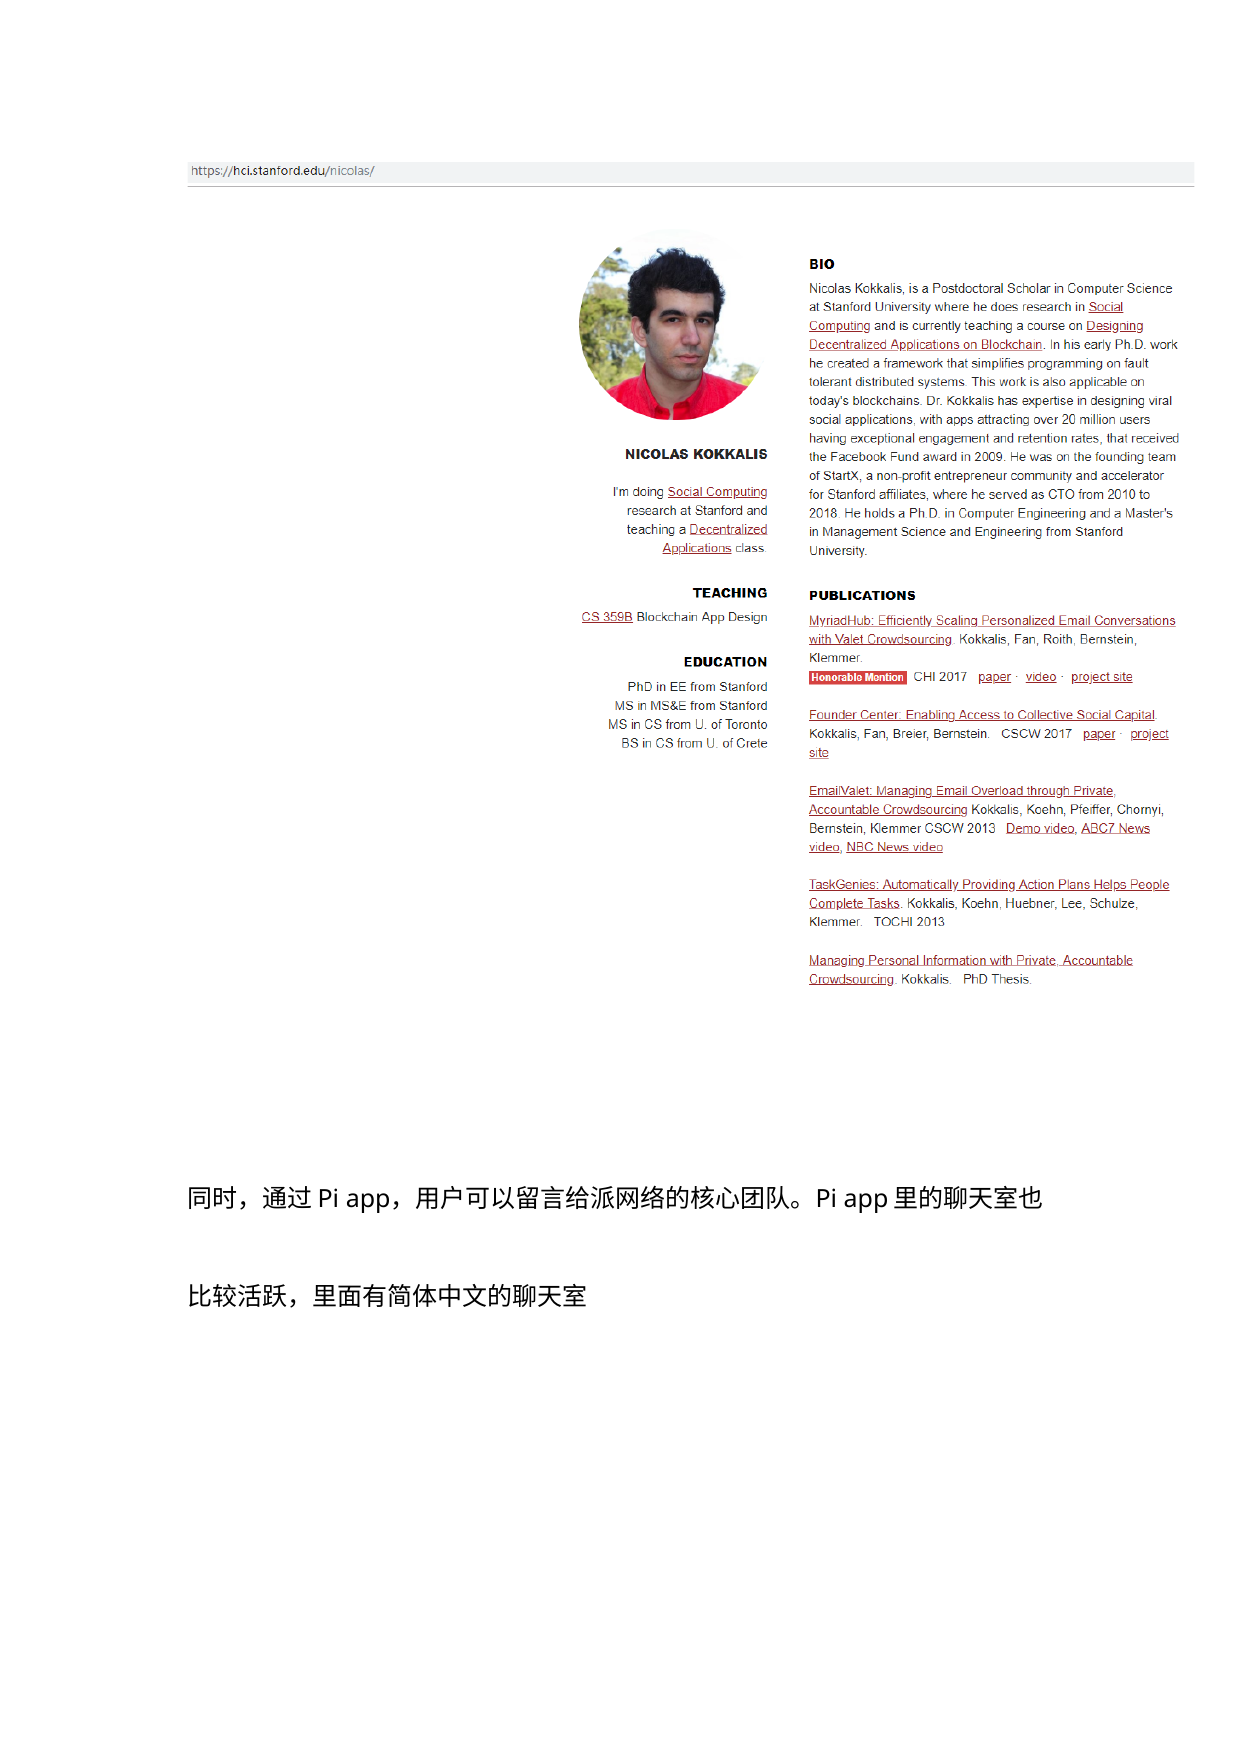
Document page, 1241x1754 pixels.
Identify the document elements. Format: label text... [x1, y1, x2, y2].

picture [187, 162, 1195, 989]
text 同时，通过Pi app，用户可以留言给派网络的核心团队。Pi app里的聊天室也比较活跃，里面有简体中文的聊天室 [187, 1164, 1053, 1327]
